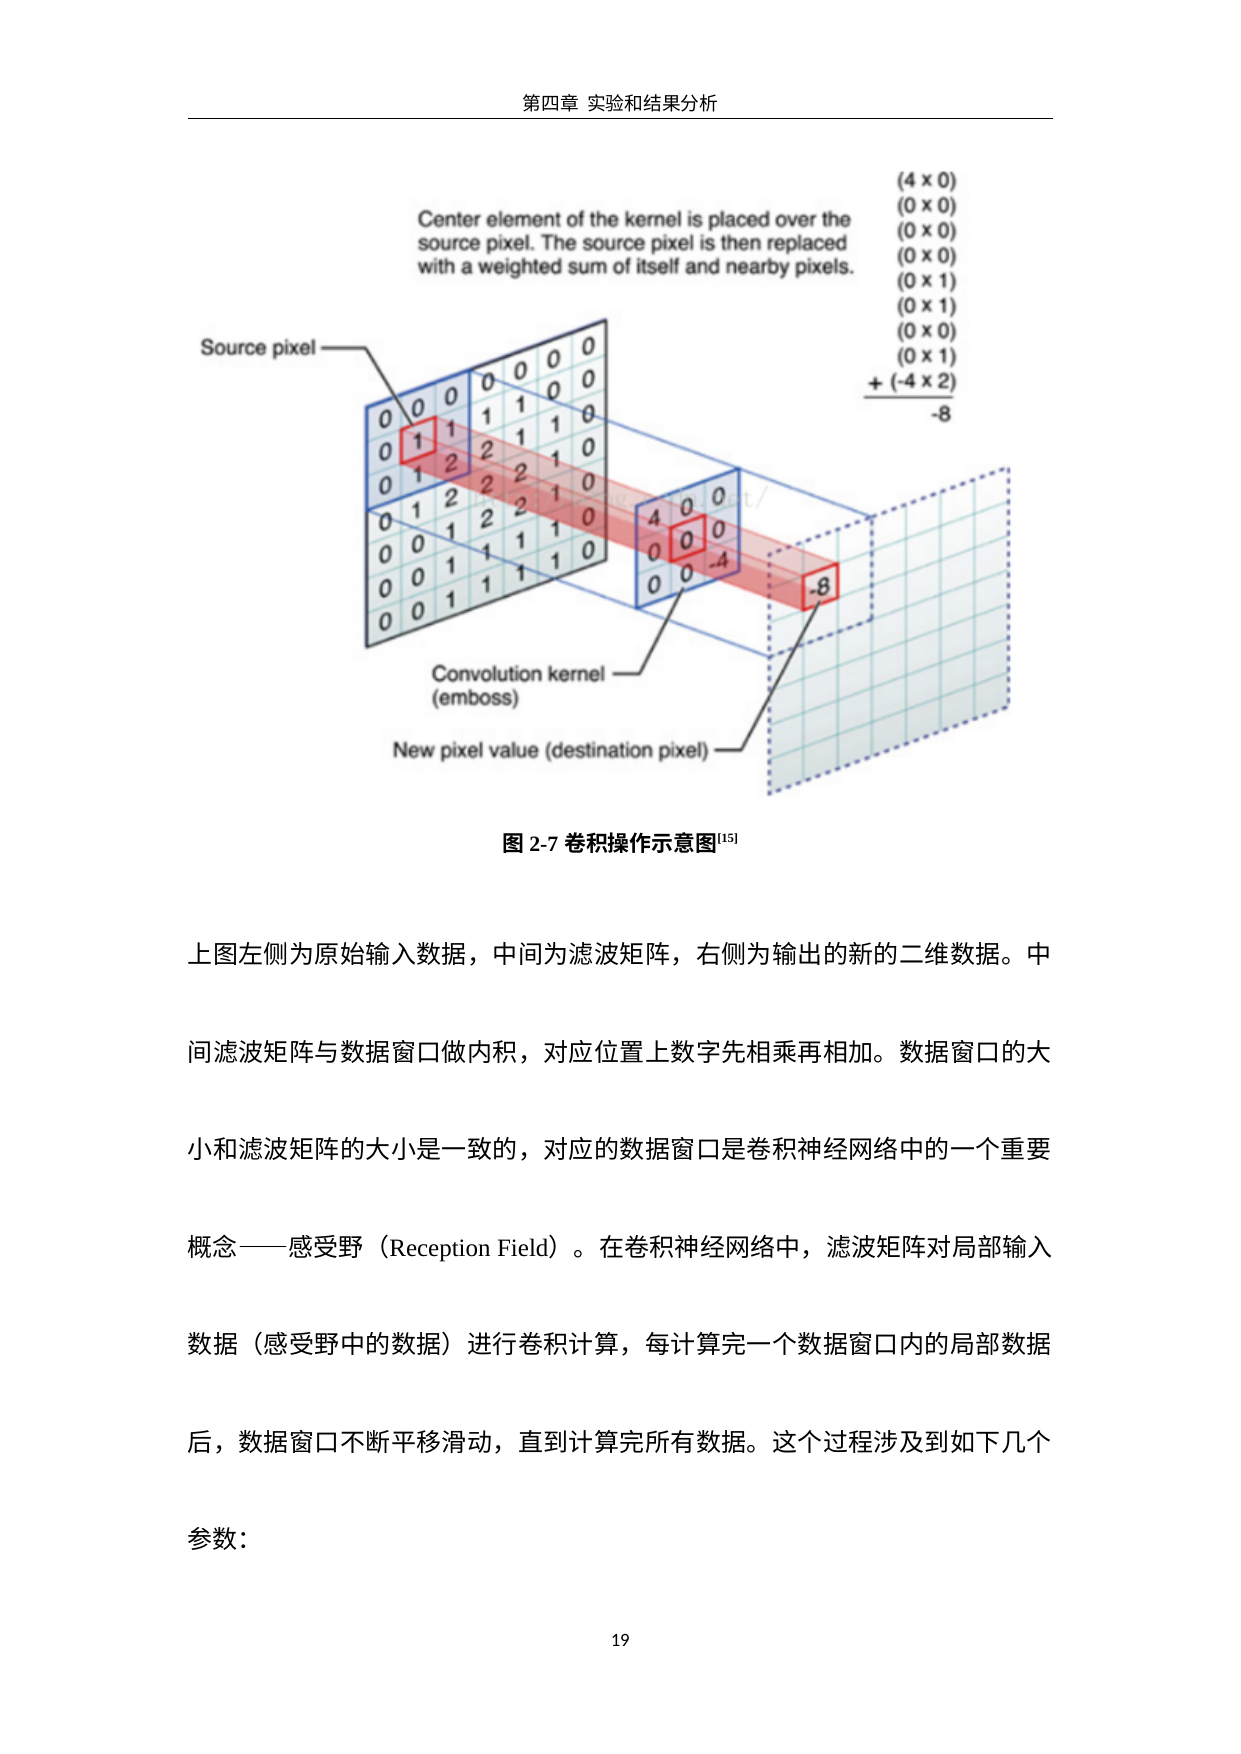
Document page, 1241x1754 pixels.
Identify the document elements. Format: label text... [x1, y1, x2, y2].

picture [192, 162, 1048, 804]
text 上图左侧为原始输入数据，中间为滤波矩阵，右侧为输出的新的二维数据。中间滤波矩阵与数据窗口做内积，对应位置上数字先相乘再相加。数据窗口的大小和滤波矩阵的大小是一致的，对应的数据窗口是卷积神经网络中的一个重要概念——感受野（Reception Field）。在卷积神经网络中，滤波矩阵对局部输入数据（感受野中的数据）进行卷积计算，每计算完一个数据窗口内的局部数据后，数据窗口不断平移滑动，直到计算完所有数据。这个过程涉及到如下几个参数： [187, 921, 1053, 1571]
text 图 2-7 卷积操作示意图[15] [187, 825, 1053, 858]
